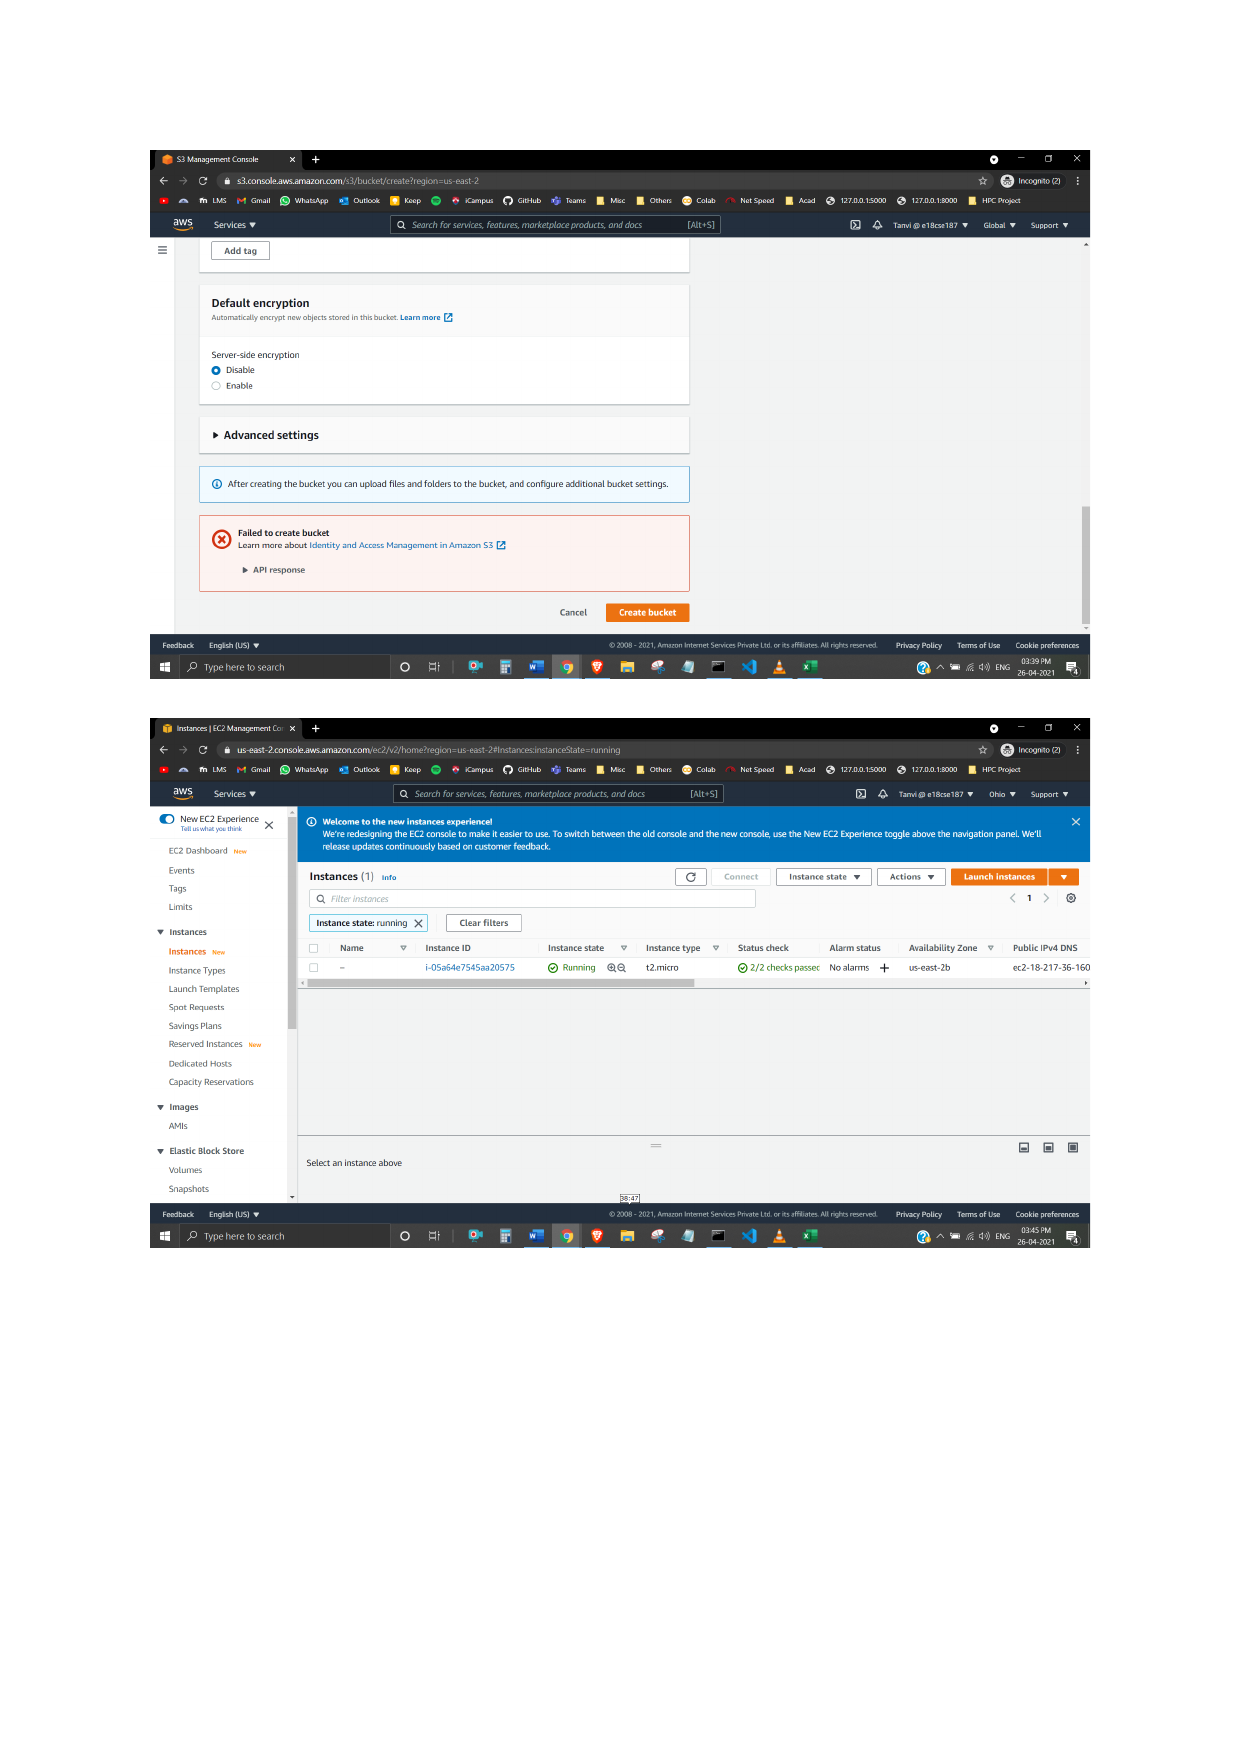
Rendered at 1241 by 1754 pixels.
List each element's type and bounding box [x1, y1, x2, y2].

picture [150, 718, 1091, 1248]
picture [150, 150, 1091, 679]
